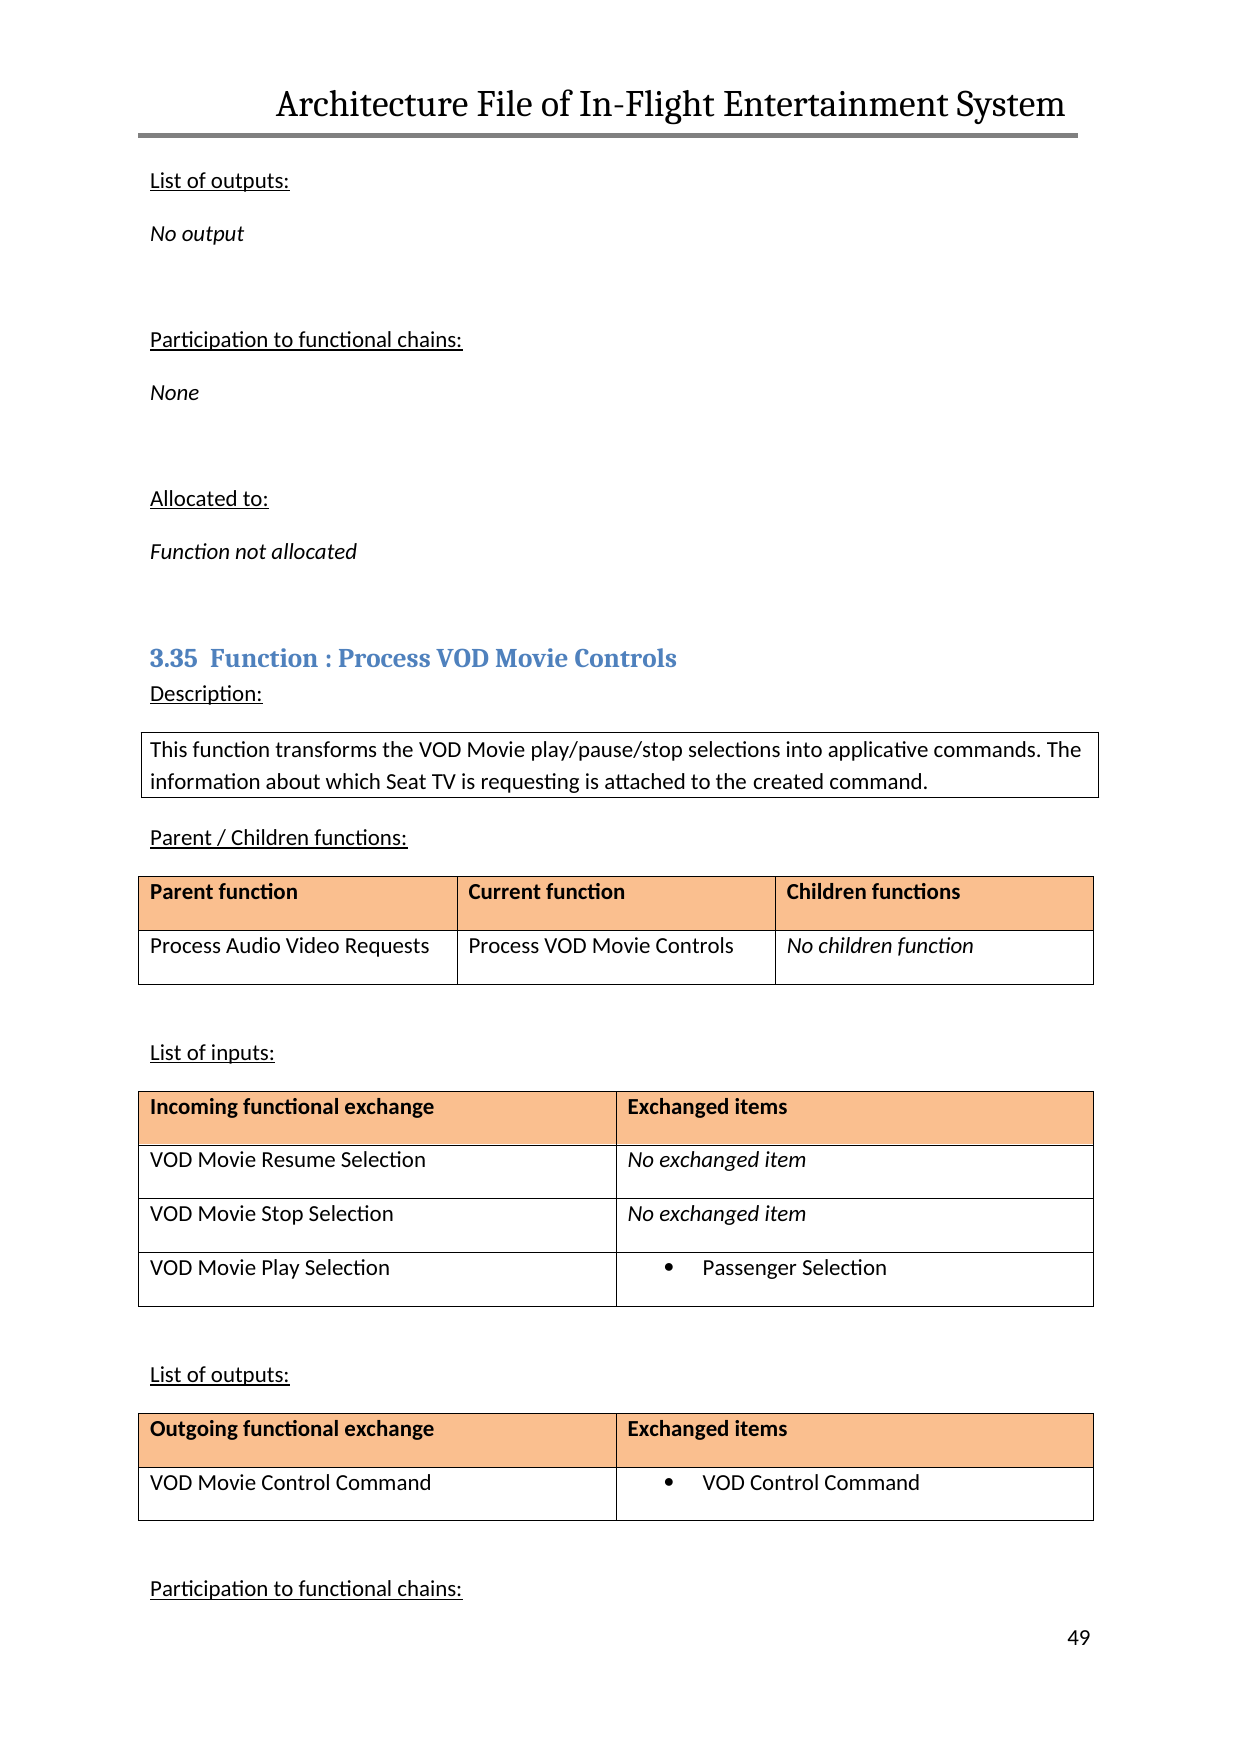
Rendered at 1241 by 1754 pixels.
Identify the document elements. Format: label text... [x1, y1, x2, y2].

text Description: [150, 679, 1090, 707]
table_header Exchanged items [617, 1092, 1093, 1144]
text List of outputs: [150, 166, 1090, 194]
text None [150, 378, 1090, 406]
table_header No exchanged item [617, 1199, 1093, 1252]
table_header No exchanged item [617, 1146, 1093, 1198]
table_header VOD Movie Play Selection [139, 1253, 616, 1306]
table_header VOD Movie Resume Selection [139, 1146, 616, 1198]
table_header Outgoing functional exchange [139, 1414, 616, 1467]
text List of inputs: [150, 1038, 1090, 1066]
text This function transforms the VOD Movie play/pause/stop selections into applicative commands. The information about which Seat TV is requesting is attached to the created command. [142, 733, 1098, 797]
text Parent / Children functions: [150, 823, 1090, 851]
text Allocated to: [150, 484, 1090, 512]
text Participation to functional chains: [150, 325, 1090, 353]
table_header Exchanged items [617, 1414, 1093, 1467]
table_cell Process Audio Video Requests [139, 931, 457, 984]
table_header VOD Movie Control Command [139, 1468, 616, 1520]
table_header Current function [458, 877, 775, 930]
table_header Passenger Selection [617, 1253, 1093, 1306]
text List of outputs: [150, 1360, 1090, 1388]
subtitle Function : Process VOD Movie Controls [150, 643, 1090, 674]
table_cell No children function [776, 931, 1093, 984]
table_cell Process VOD Movie Controls [458, 931, 775, 984]
table_header Parent function [139, 877, 457, 930]
table_header Incoming functional exchange [139, 1092, 616, 1144]
text Participation to functional chains: [150, 1574, 1090, 1602]
table_header VOD Control Command [617, 1468, 1093, 1520]
table_header Children functions [776, 877, 1093, 930]
text No output [150, 219, 1090, 247]
table_header VOD Movie Stop Selection [139, 1199, 616, 1252]
text Function not allocated [150, 537, 1090, 565]
